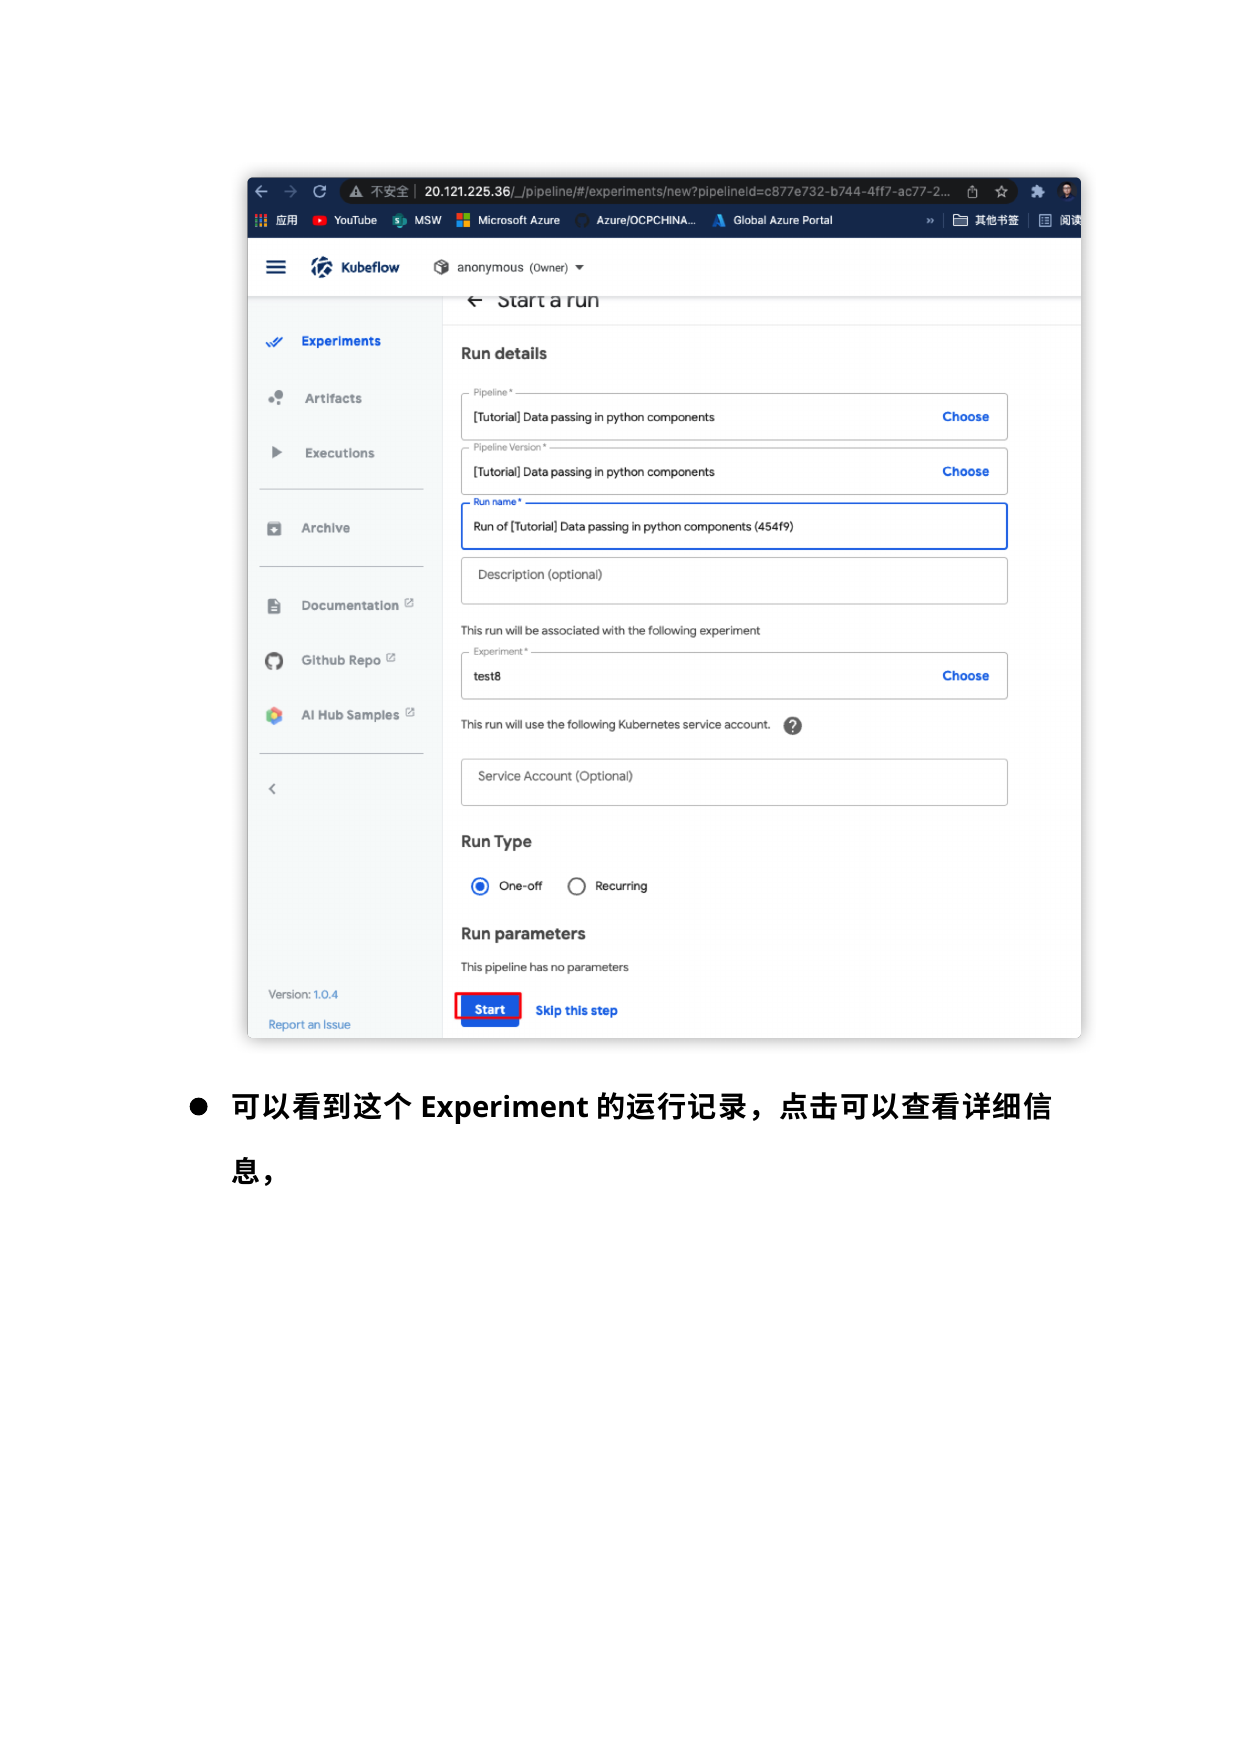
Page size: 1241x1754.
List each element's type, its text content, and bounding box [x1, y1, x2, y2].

picture [231, 162, 1097, 1054]
list 可以看到这个Experiment的运行记录，点击可以查看详细信息， [187, 1072, 1053, 1202]
